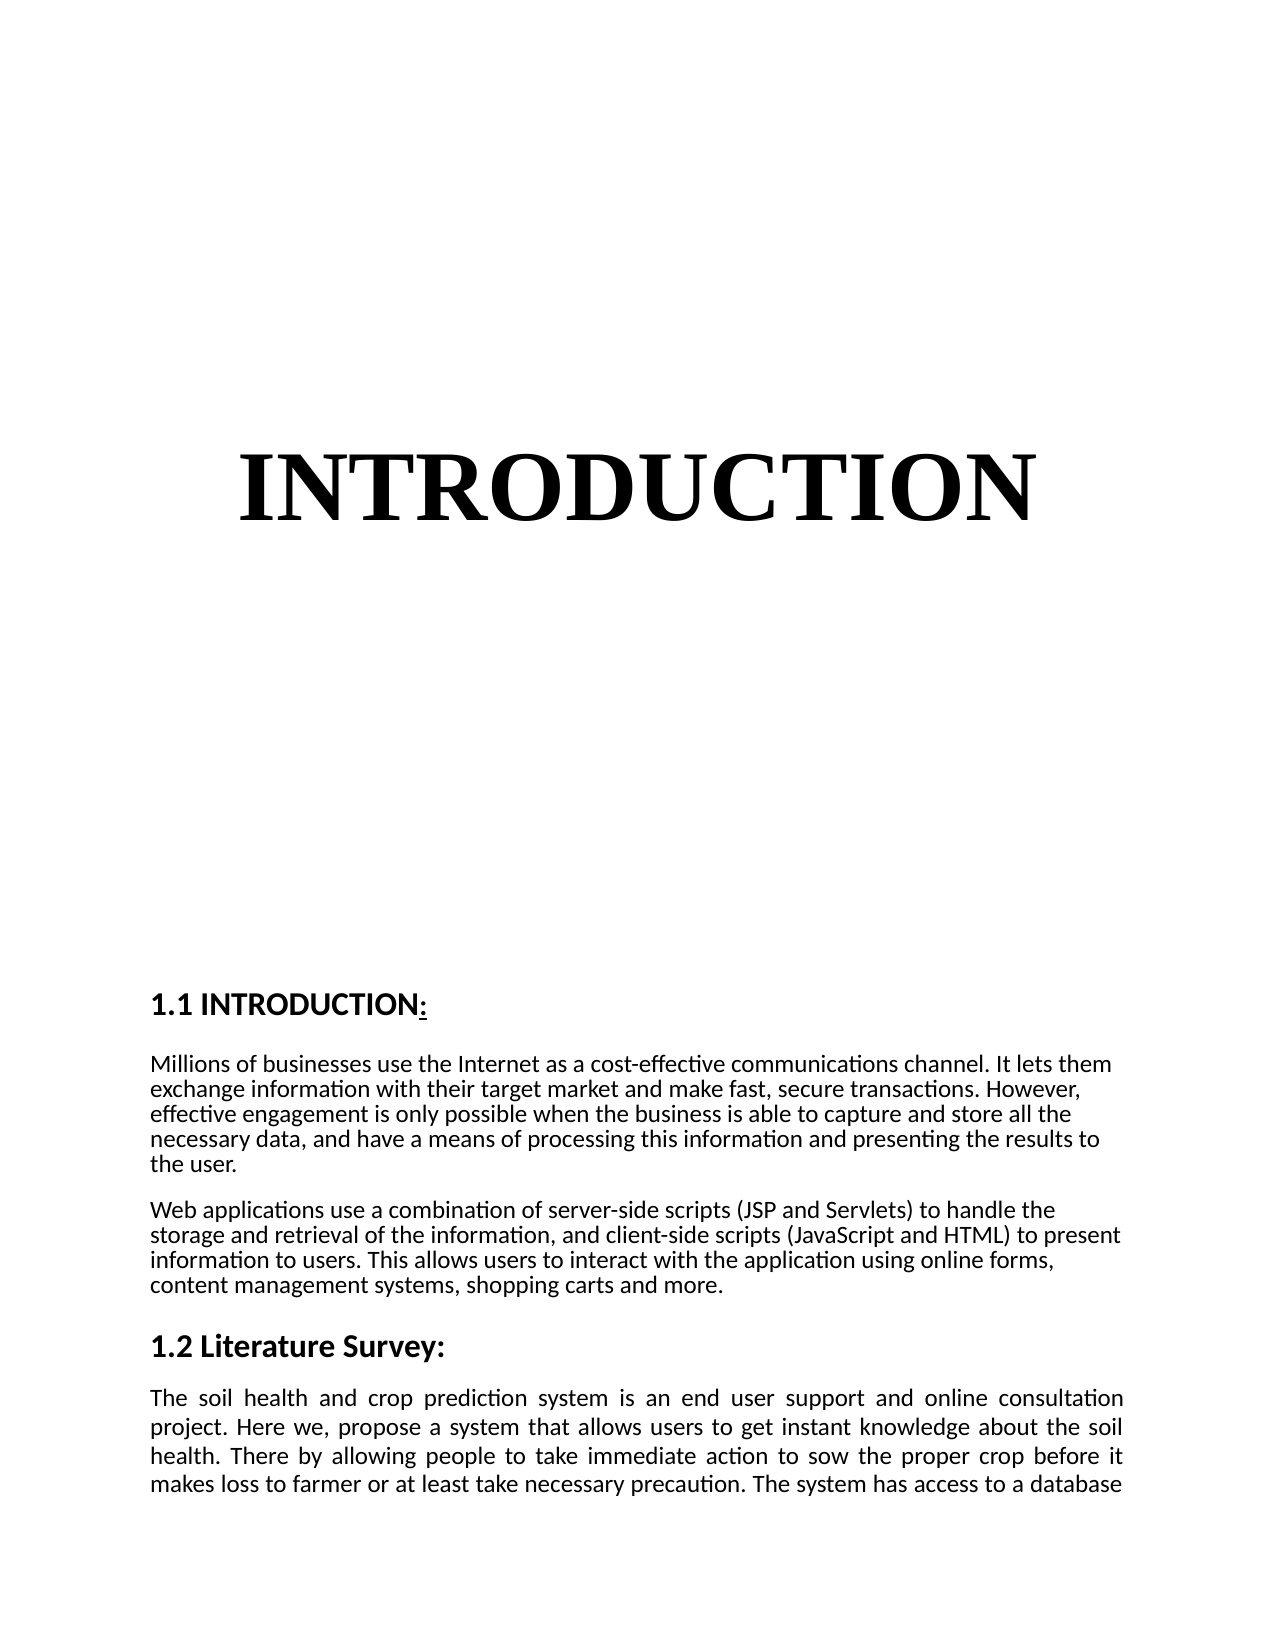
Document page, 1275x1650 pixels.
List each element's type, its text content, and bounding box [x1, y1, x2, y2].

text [150, 1384, 1125, 1499]
text Millions of businesses use the Internet as a cost-effective communications channel. It lets them exchange information with their target market and make fast, secure transactions. However, effective engagement is only possible when the business is able to capture and store all the necessary data, and have a means of processing this information and presenting the results to the user. [150, 1053, 1125, 1178]
text 1.1 INTRODUCTION: [150, 993, 1125, 1022]
text Web applications use a combination of server-side scripts (JSP and Servlets) to handle the storage and retrieval of the information, and client-side scripts (JavaScript and HTML) to present information to users. This allows users to interact with the application using online forms, content management systems, shopping carts and more. [150, 1199, 1125, 1299]
text INTRODUCTION [150, 497, 1125, 526]
text 1.2 Literature Survey: [150, 1334, 1125, 1363]
